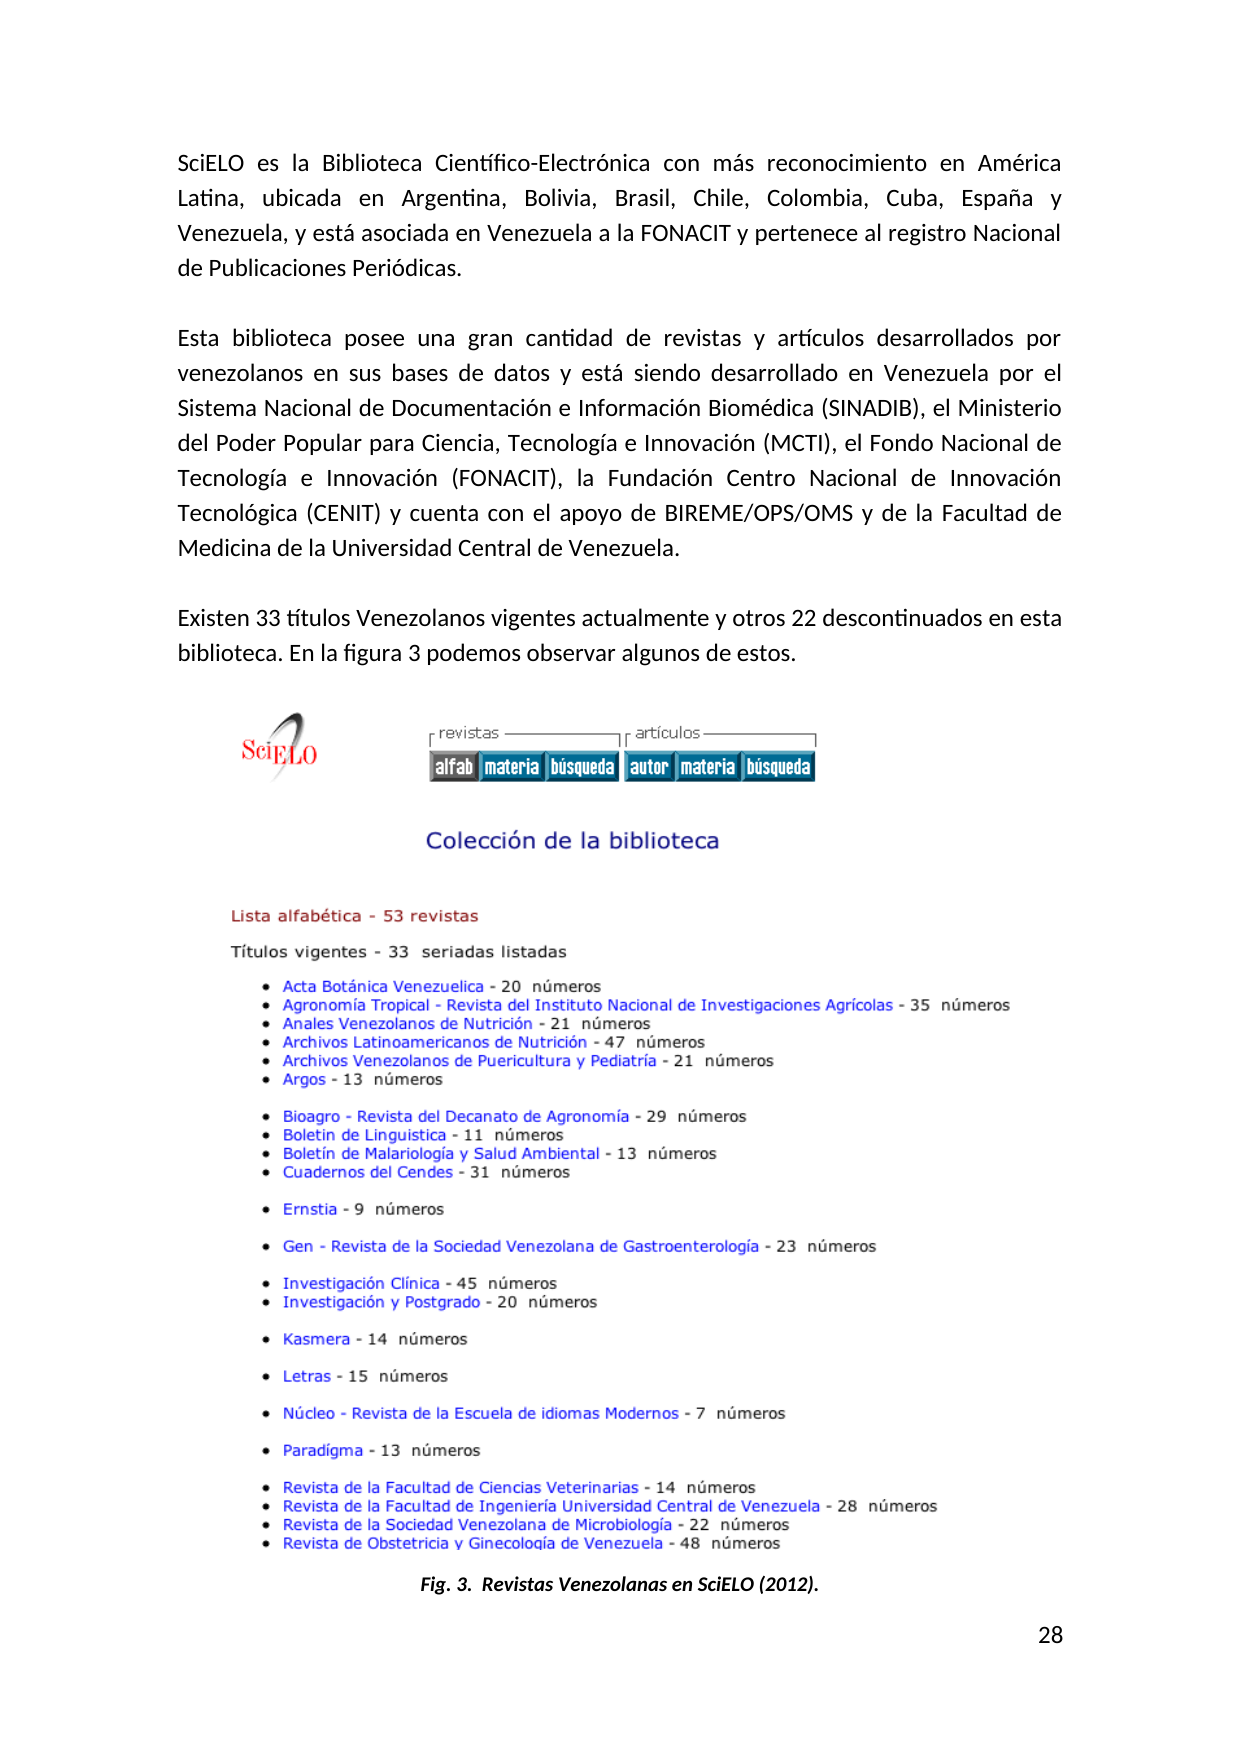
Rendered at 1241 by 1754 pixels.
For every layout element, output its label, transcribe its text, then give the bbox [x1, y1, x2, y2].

text Esta biblioteca posee una gran cantidad de revistas y artículos desarrollados por venezolanos en sus bases de datos y está siendo desarrollado en Venezuela por el Sistema Nacional de Documentación e Información Biomédica (SINADIB), el Ministerio del Poder Popular para Ciencia, Tecnología e Innovación (MCTI), el Fondo Nacional de Tecnología e Innovación (FONACIT), la Fundación Centro Nacional de Innovación Tecnológica (CENIT) y cuenta con el apoyo de BIREME/OPS/OMS y de la Facultad de Medicina de la Universidad Central de Venezuela. [177, 323, 1063, 563]
text Existen 33 títulos Venezolanos vigentes actualmente y otros 22 descontinuados en esta biblioteca. En la figura 3 podemos observar algunos de estos. [177, 603, 1063, 668]
picture [197, 710, 1080, 1550]
text Fig. 3. Revistas Venezolanas en SciELO (2012). [177, 1571, 1063, 1596]
text SciELO es la Biblioteca Científico-Electrónica con más reconocimiento en América Latina, ubicada en Argentina, Bolivia, Brasil, Chile, Colombia, Cuba, España y Venezuela, y está asociada en Venezuela a la FONACIT y pertenece al registro Nacional de Publicaciones Periódicas. [177, 148, 1063, 283]
